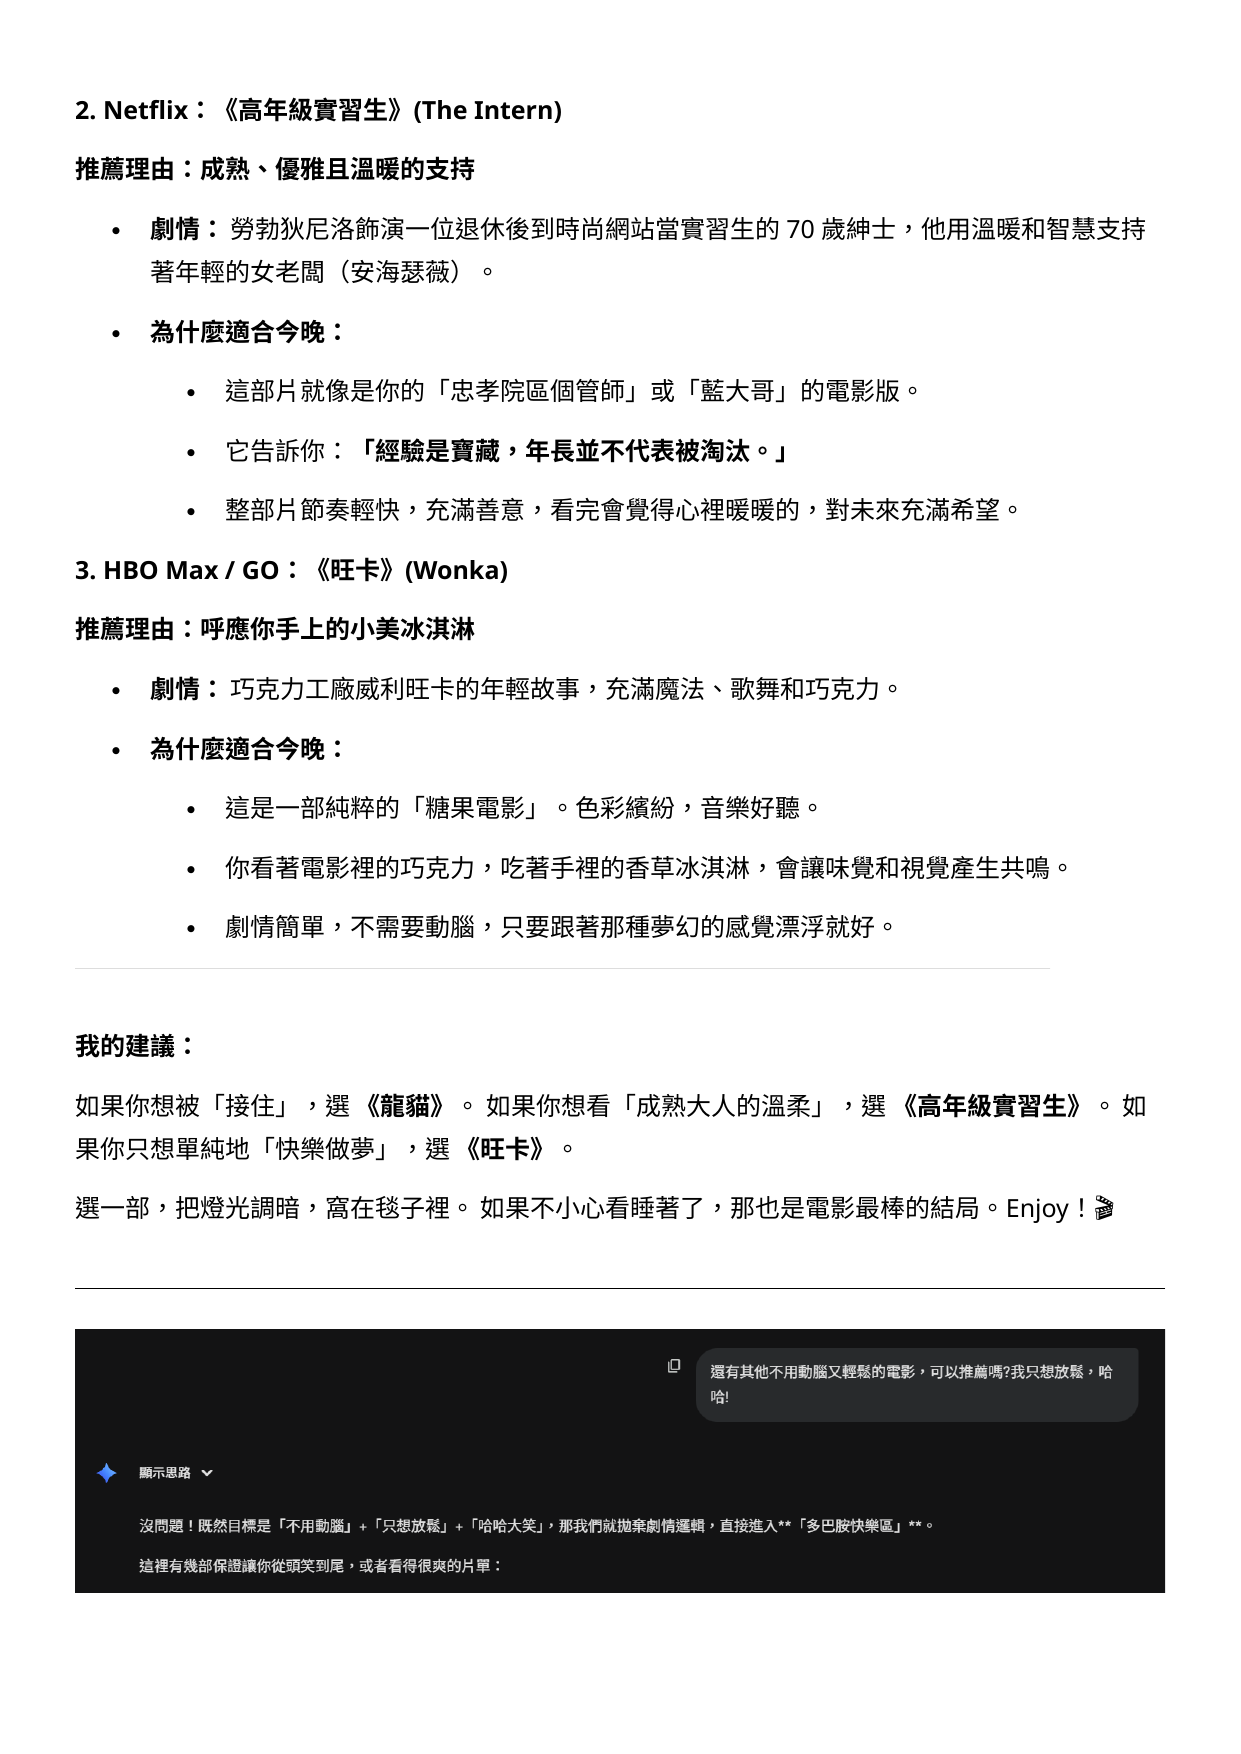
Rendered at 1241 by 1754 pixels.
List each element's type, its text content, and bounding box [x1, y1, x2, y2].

picture [75, 1329, 1166, 1593]
list 整部片節奏輕快，充滿善意，看完會覺得心裡暖暖的，對未來充滿希望。 [187, 490, 1165, 528]
list 劇情簡單，不需要動腦，只要跟著那種夢幻的感覺漂浮就好。 [187, 907, 1165, 945]
text 3. HBO Max / GO：《旺卡》(Wonka) [75, 550, 1165, 587]
list 這是一部純粹的「糖果電影」。色彩繽紛，音樂好聽。 [187, 788, 1165, 826]
list 為什麼適合今晚： [112, 728, 1165, 766]
text 推薦理由：成熟、優雅且溫暖的支持 [75, 149, 1165, 187]
text 如果你想被「接住」，選 《龍貓》。 如果你想看「成熟大人的溫柔」，選 《高年級實習生》。 如果你只想單純地「快樂做夢」，選 《旺卡》。 [75, 1086, 1165, 1166]
list 為什麼適合今晚： [112, 311, 1165, 349]
list 你看著電影裡的巧克力，吃著手裡的香草冰淇淋，會讓味覺和視覺產生共鳴。 [187, 848, 1165, 885]
list 劇情： 勞勃狄尼洛飾演一位退休後到時尚網站當實習生的 70 歲紳士，他用溫暖和智慧支持著年輕的女老闆（安海瑟薇）。 [112, 209, 1165, 289]
text 選一部，把燈光調暗，窩在毯子裡。 如果不小心看睡著了，那也是電影最棒的結局。Enjoy！🍿🎬 [75, 1188, 1165, 1226]
list 它告訴你：「經驗是寶藏，年長並不代表被淘汰。」 [187, 431, 1165, 468]
text 我的建議： [75, 1026, 1165, 1063]
list 劇情： 巧克力工廠威利旺卡的年輕故事，充滿魔法、歌舞和巧克力。 [112, 669, 1165, 706]
list 這部片就像是你的「忠孝院區個管師」或「藍大哥」的電影版。 [187, 371, 1165, 408]
text 2. Netflix：《高年級實習生》(The Intern) [75, 89, 1165, 127]
text 推薦理由：呼應你手上的小美冰淇淋 [75, 609, 1165, 647]
